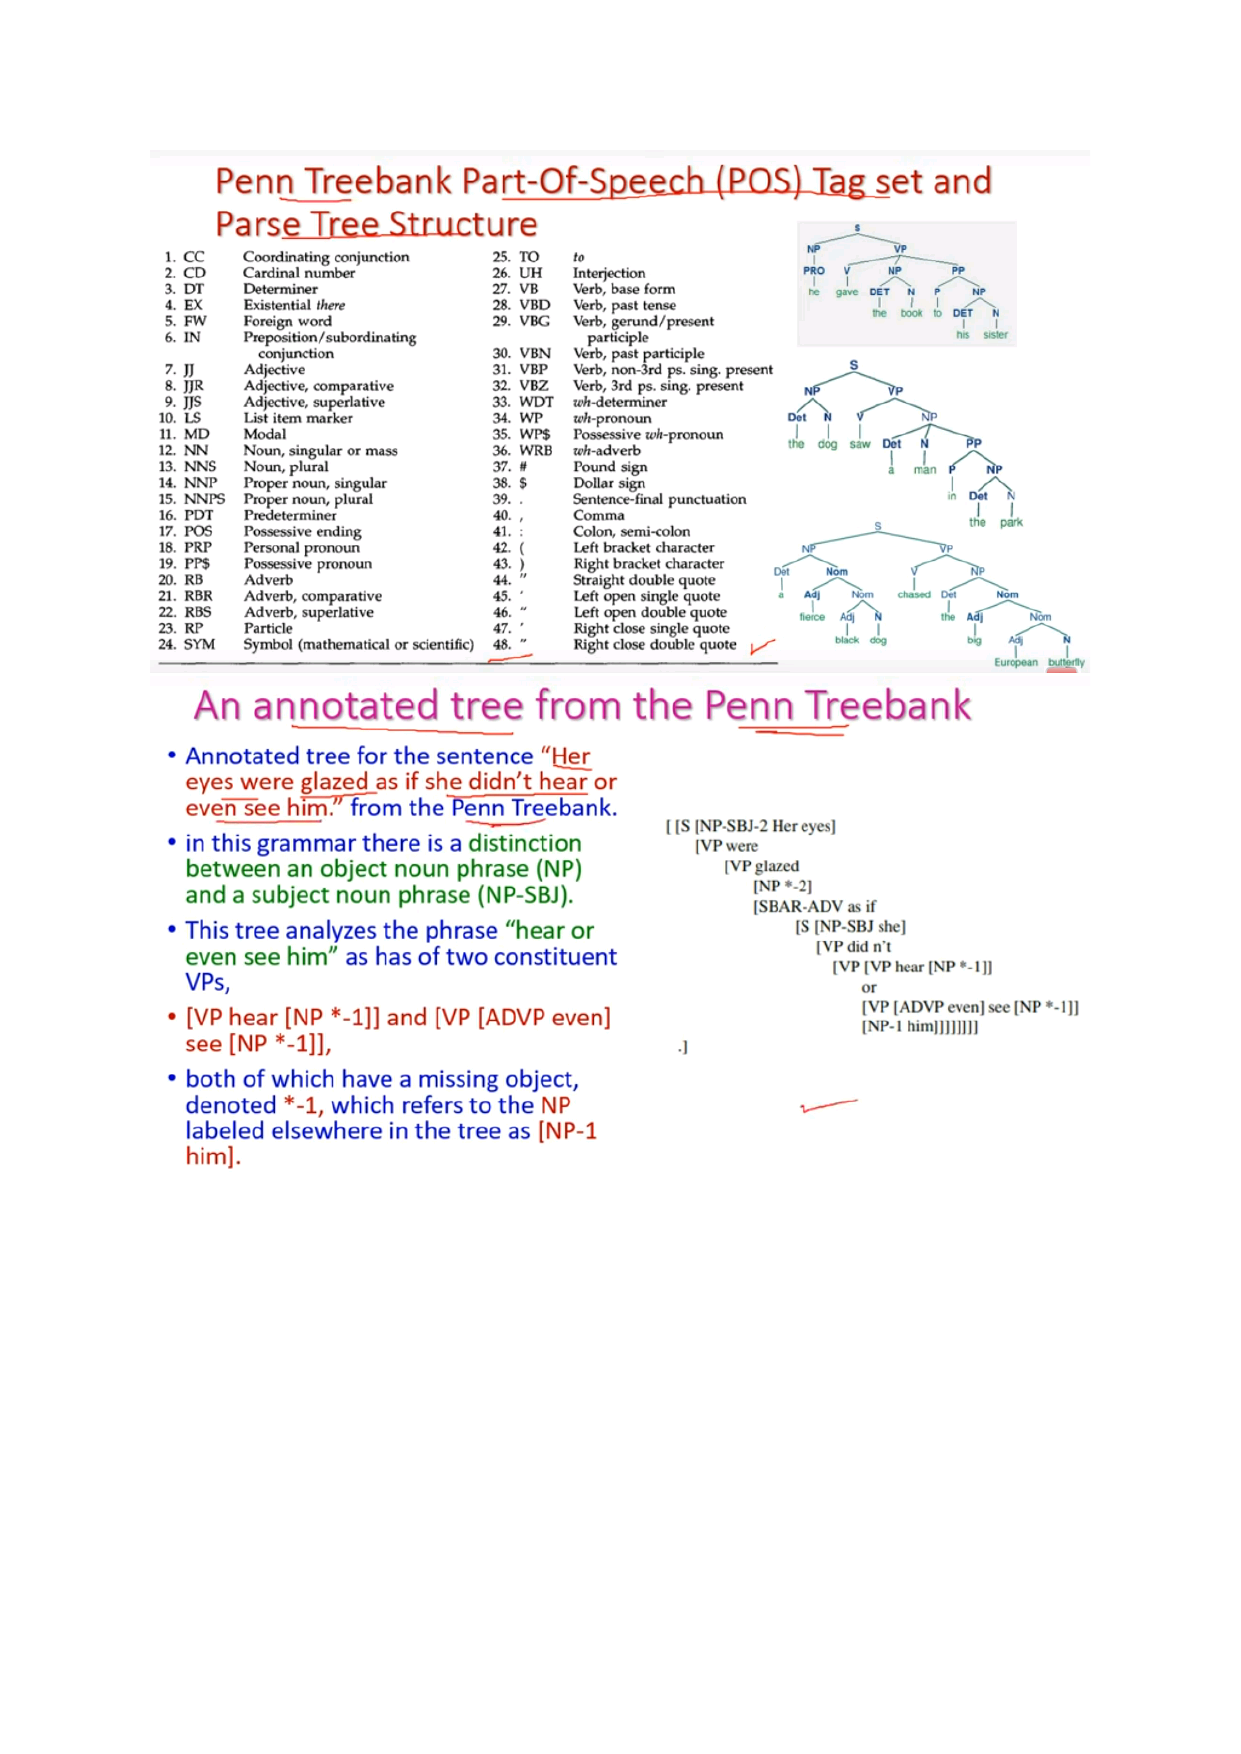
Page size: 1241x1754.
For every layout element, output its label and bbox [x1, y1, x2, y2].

picture [150, 150, 1091, 673]
picture [150, 676, 1091, 1181]
